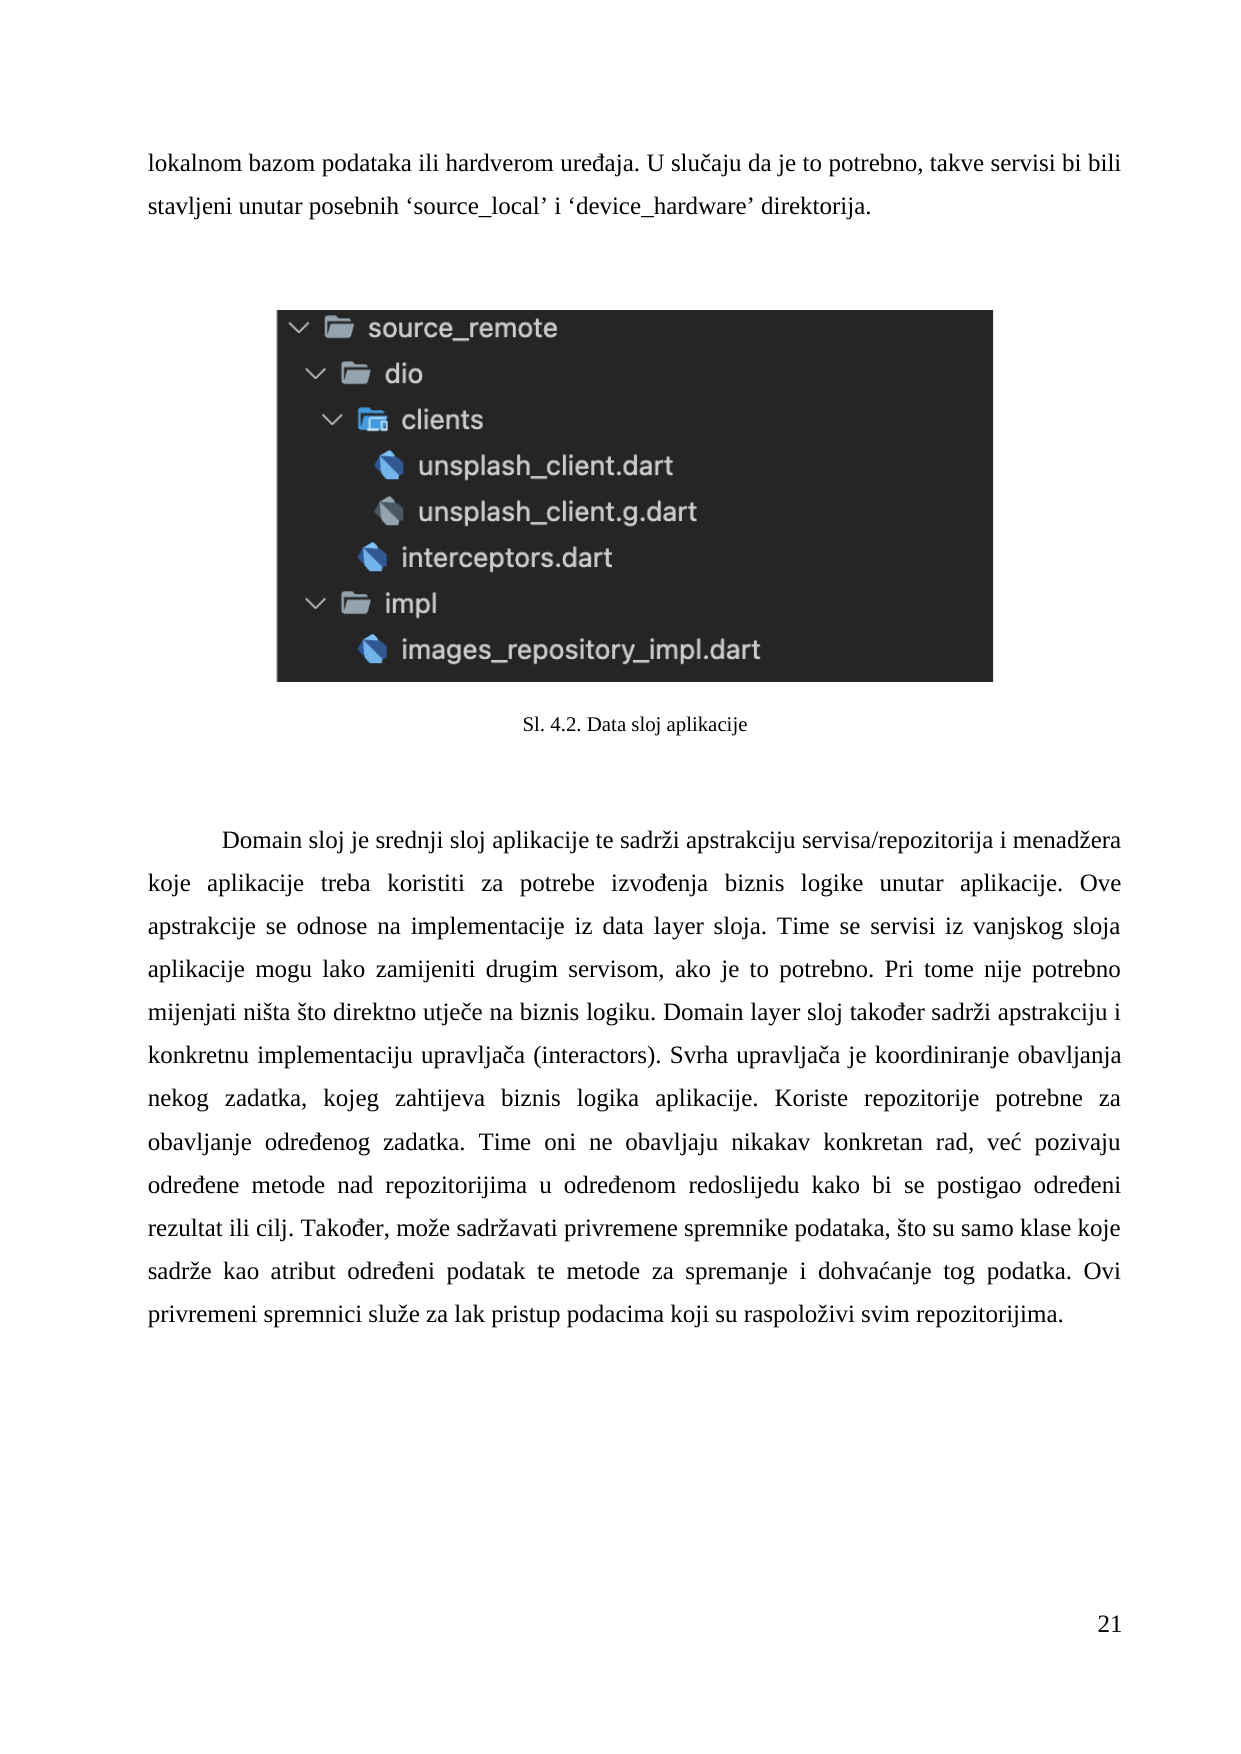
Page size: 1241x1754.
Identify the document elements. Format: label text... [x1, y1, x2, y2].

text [148, 148, 1122, 219]
picture [276, 310, 994, 682]
text Sl. 4.2. Data sloj aplikacije [148, 712, 1122, 736]
text Domain sloj je srednji sloj aplikacije te sadrži apstrakciju servisa/repozitorija i menadžera koje aplikacije treba koristiti za potrebe izvođenja biznis logike unutar aplikacije. Ove apstrakcije se odnose na implementacije iz data layer sloja. Time se servisi iz vanjskog sloja aplikacije mogu lako zamijeniti drugim servisom, ako je to potrebno. Pri tome nije potrebno mijenjati ništa što direktno utječe na biznis logiku. Domain layer sloj također sadrži apstrakciju i konkretnu implementaciju upravljača (interactors). Svrha upravljača je koordiniranje obavljanja nekog zadatka, kojeg zahtijeva biznis logika aplikacije. Koriste repozitorije potrebne za obavljanje određenog zadatka. Time oni ne obavljaju nikakav konkretan rad, već pozivaju određene metode nad repozitorijima u određenom redoslijedu kako bi se postigao određeni rezultat ili cilj. Također, može sadržavati privremene spremnike podataka, što su samo klase koje sadrže kao atribut određeni podatak te metode za spremanje i dohvaćanje tog podatka. Ovi privremeni spremnici služe za lak pristup podacima koji su raspoloživi svim repozitorijima. [148, 825, 1122, 1328]
